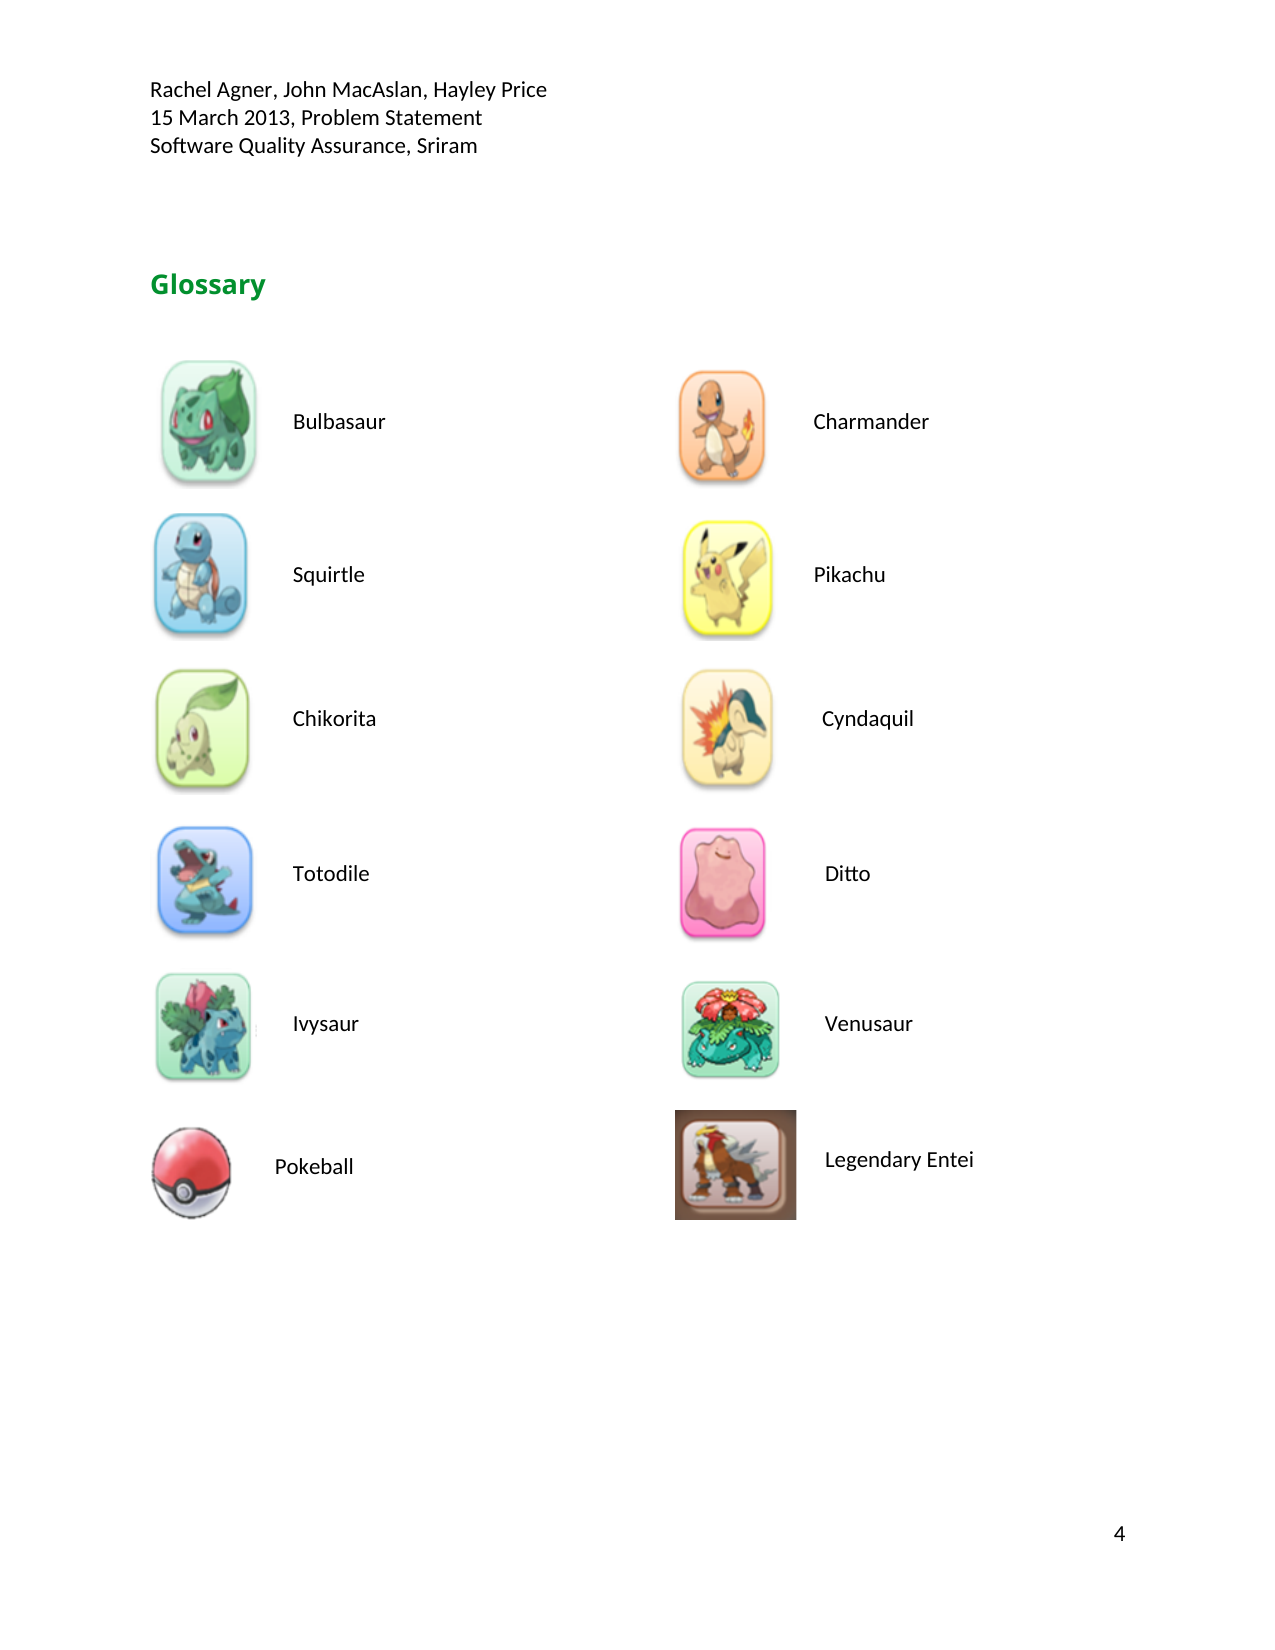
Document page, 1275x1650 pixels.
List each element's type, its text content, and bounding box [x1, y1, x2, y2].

picture [150, 968, 257, 1086]
picture [675, 519, 780, 641]
picture [150, 665, 257, 795]
picture [150, 360, 267, 489]
picture [675, 976, 787, 1086]
subtitle Glossary [150, 265, 1125, 302]
picture [150, 513, 252, 641]
picture [675, 665, 780, 795]
picture [675, 368, 772, 489]
picture [150, 822, 262, 944]
picture [675, 819, 772, 944]
picture [150, 1126, 233, 1220]
picture [675, 1110, 797, 1220]
